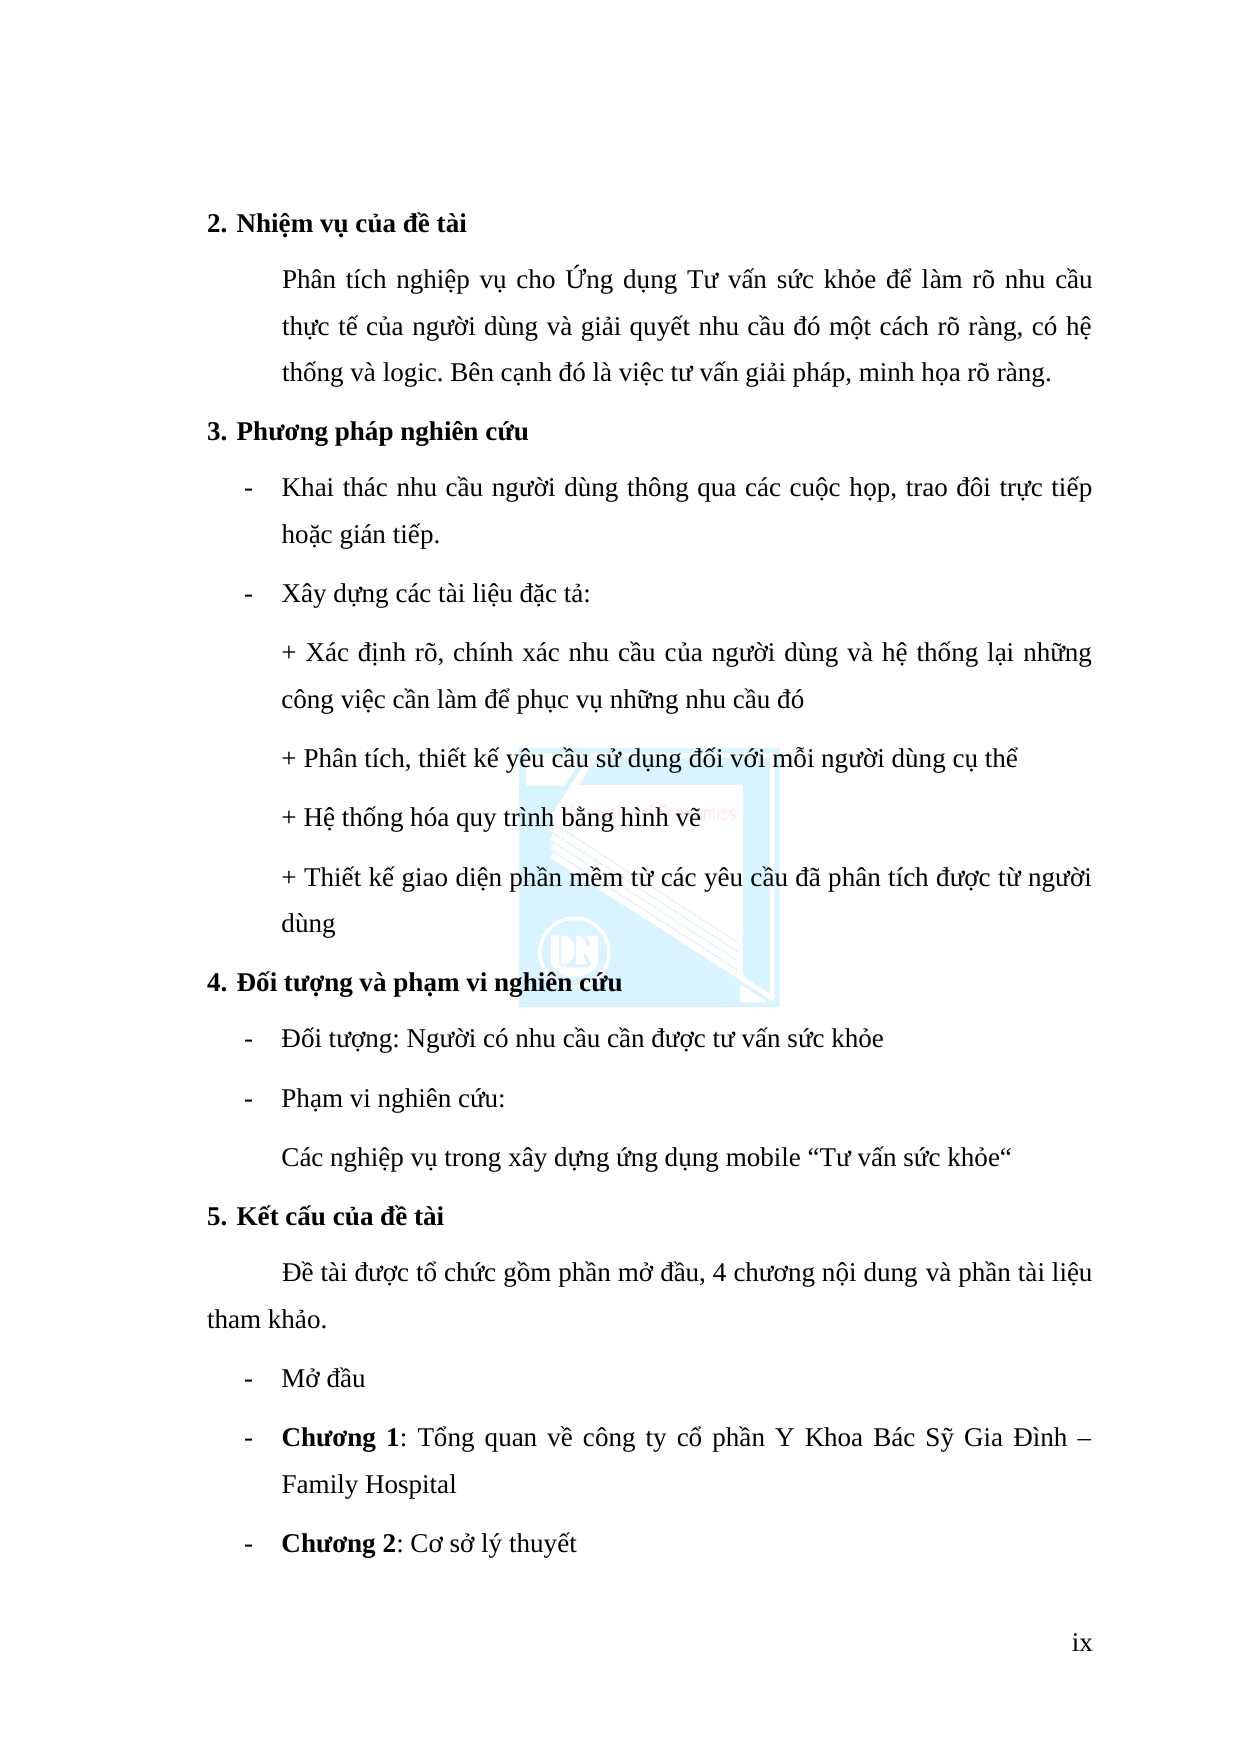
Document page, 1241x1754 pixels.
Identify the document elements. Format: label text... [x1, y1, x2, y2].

text Đề tài được tổ chức gồm phần mở đầu, 4 chương nội dung và phần tài liệu tham khảo. [207, 1256, 1092, 1334]
list Phương pháp nghiên cứu [207, 415, 1092, 447]
text Phạm vi nghiên cứu: [244, 1082, 1092, 1113]
list + Hệ thống hóa quy trình bằng hình vẽ [281, 801, 1092, 833]
list Đối tượng và phạm vi nghiên cứu [207, 966, 1092, 998]
list Xây dựng các tài liệu đặc tả: [244, 577, 1092, 608]
list Khai thác nhu cầu người dùng thông qua các cuộc họp, trao đôi trực tiếp hoặc gián tiếp. [244, 471, 1092, 549]
list Kết cấu của đề tài [207, 1200, 1092, 1231]
text Đối tượng: Người có nhu cầu cần được tư vấn sức khỏe [244, 1022, 1092, 1054]
text Chương 2: Cơ sở lý thuyết [244, 1527, 1092, 1558]
list Nhiệm vụ của đề tài [207, 207, 1092, 238]
list + Xác định rõ, chính xác nhu cầu của người dùng và hệ thống lại những công việc cần làm để phục vụ những nhu cầu đó [281, 636, 1092, 714]
list Các nghiệp vụ trong xây dựng ứng dụng mobile “Tư vấn sức khỏe“ [281, 1141, 1092, 1172]
text Mở đầu [244, 1362, 1092, 1393]
text Chương 1: Tổng quan về công ty cổ phần Y Khoa Bác Sỹ Gia Đình – Family Hospital [244, 1421, 1092, 1499]
list Phân tích nghiệp vụ cho Ứng dụng Tư vấn sức khỏe để làm rõ nhu cầu thực tế của người dùng và giải quyết nhu cầu đó một cách rõ ràng, có hệ thống và logic. Bên cạnh đó là việc tư vấn giải pháp, minh họa rõ ràng. [282, 263, 1092, 387]
list + Thiết kế giao diện phần mềm từ các yêu cầu đã phân tích được từ người dùng [281, 861, 1092, 938]
list + Phân tích, thiết kế yêu cầu sử dụng đối với mỗi người dùng cụ thể [281, 742, 1092, 773]
